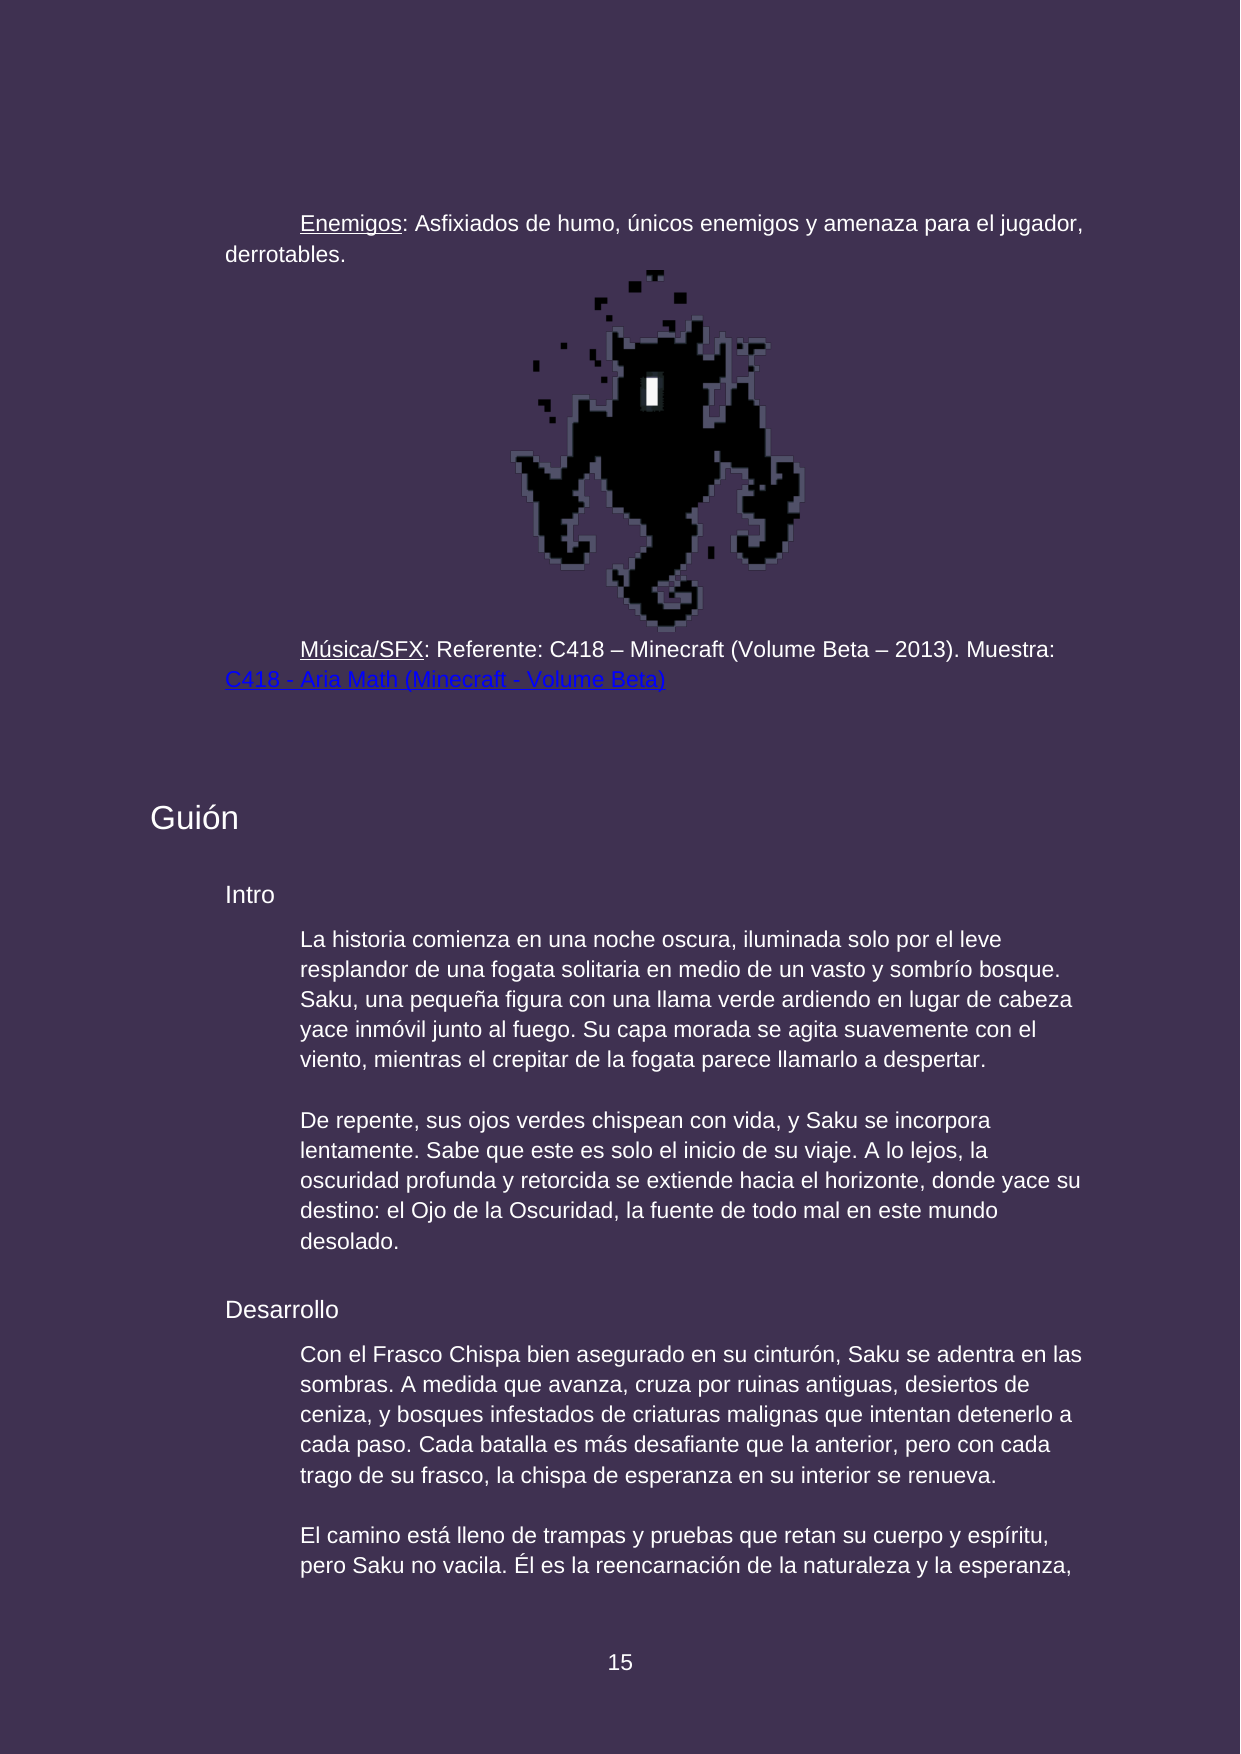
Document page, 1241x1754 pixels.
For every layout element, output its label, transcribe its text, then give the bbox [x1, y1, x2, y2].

text De repente, sus ojos verdes chispean con vida, y Saku se incorpora lentamente. Sabe que este es solo el inicio de su viaje. A lo lejos, la oscuridad profunda y retorcida se extiende hacia el horizonte, donde yace su destino: el Ojo de la Oscuridad, la fuente de todo mal en este mundo desolado. [300, 1107, 1090, 1254]
text Enemigos: Asfixiados de humo, únicos enemigos y amenaza para el jugador, derrotables. [225, 210, 1090, 267]
text Música/SFX: Referente: C418 – Minecraft (Volume Beta – 2013). Muestra: C418 - Aria Math (Minecraft - Volume Beta) [225, 636, 1090, 692]
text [300, 1522, 1090, 1579]
text Con el Frasco Chispa bien asegurado en su cinturón, Saku se adentra en las sombras. A medida que avanza, cruza por ruinas antiguas, desiertos de ceniza, y bosques infestados de criaturas malignas que intentan detenerlo a cada paso. Cada batalla es más desafiante que la anterior, pero con cada trago de su frasco, la chispa de esperanza en su interior se renueva. [300, 1341, 1090, 1488]
subtitle Intro [150, 880, 1090, 909]
text La historia comienza en una noche oscura, iluminada solo por el leve resplandor de una fogata solitaria en medio de un vasto y sombrío bosque. Saku, una pequeña figura con una llama verde ardiendo en lugar de cabeza yace inmóvil junto al fuego. Su capa morada se agita suavemente con el viento, mientras el crepitar de la fogata parece llamarlo a despertar. [300, 926, 1090, 1073]
subtitle Guión [150, 798, 1090, 837]
subtitle Desarrollo [150, 1295, 1090, 1324]
picture [508, 270, 807, 632]
